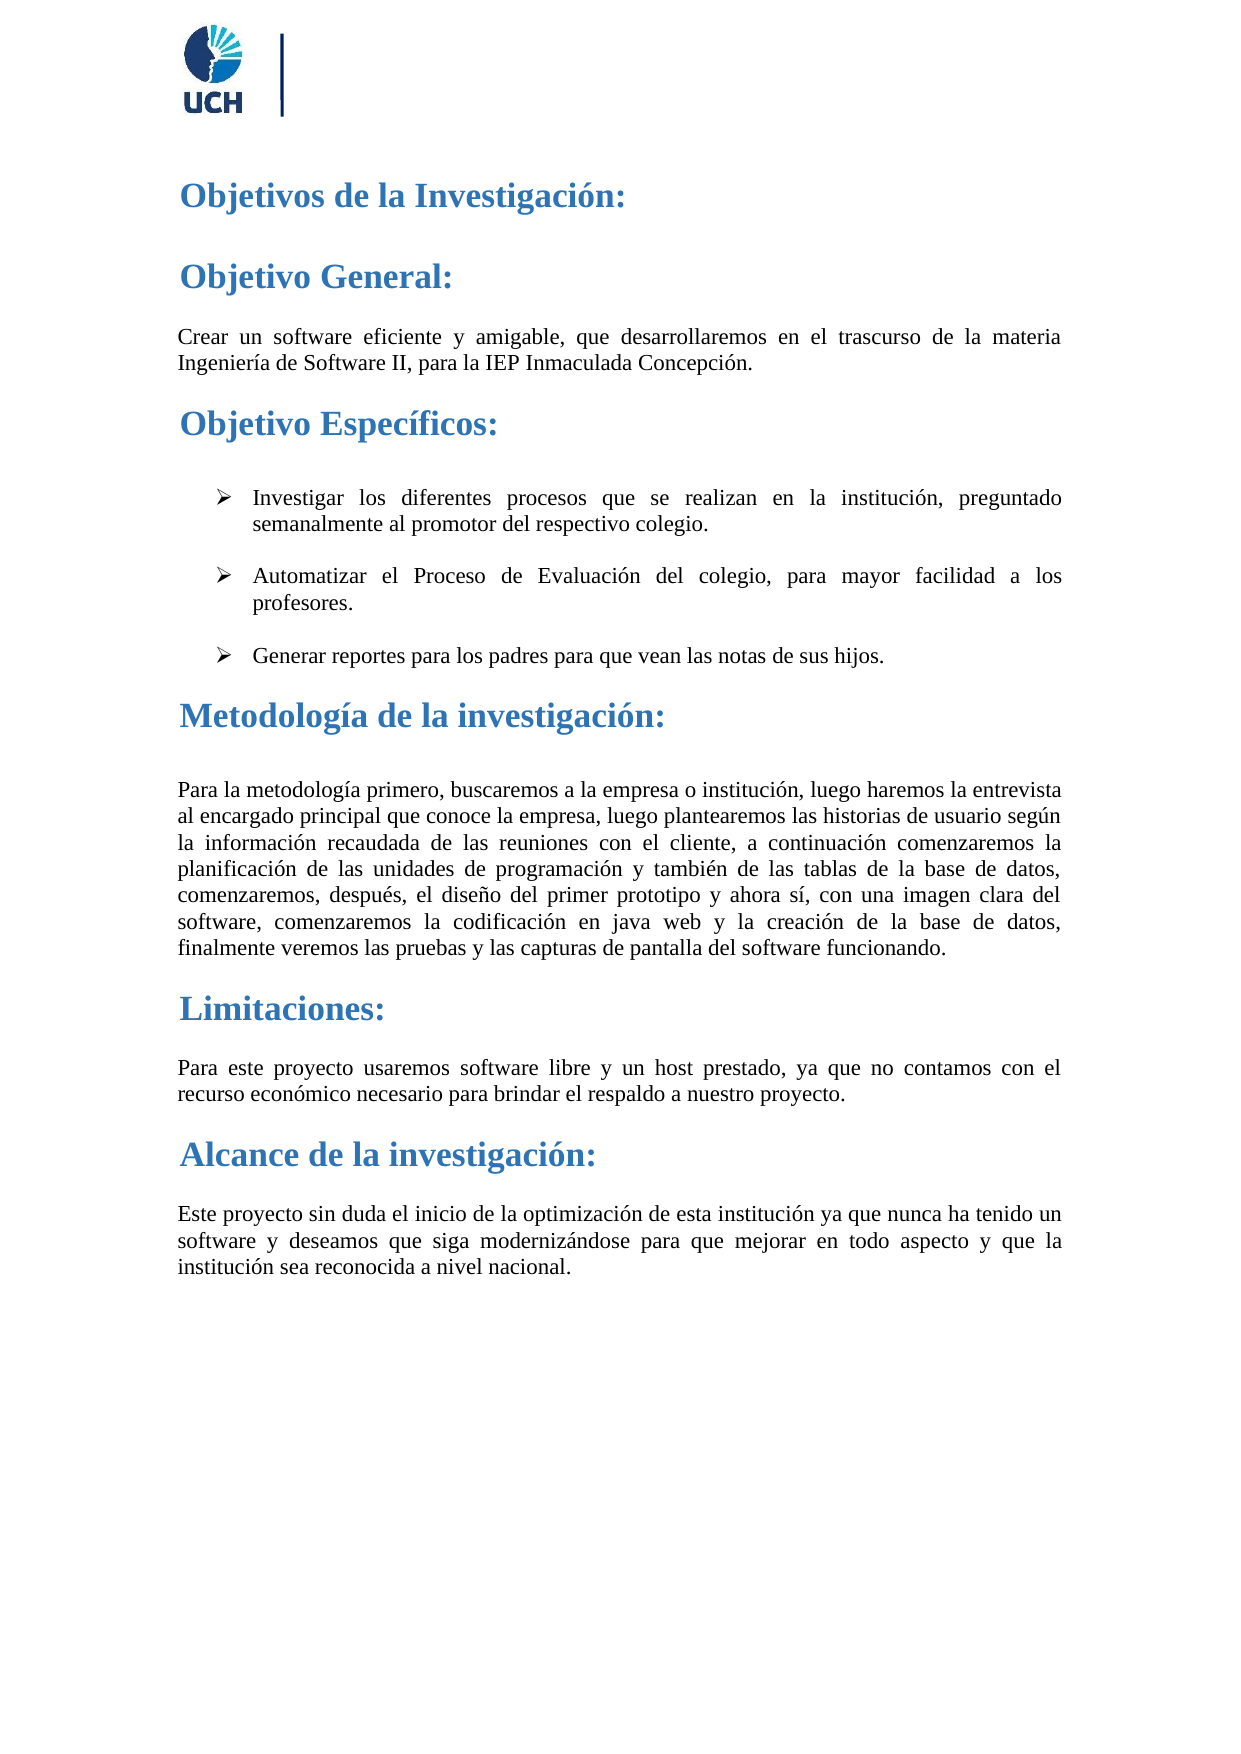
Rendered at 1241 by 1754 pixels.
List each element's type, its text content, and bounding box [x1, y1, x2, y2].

subtitle Alcance de la investigación: [179, 1133, 1063, 1174]
list Automatizar el Proceso de Evaluación del colegio, para mayor facilidad a los profesores. [215, 563, 1063, 615]
text Este proyecto sin duda el inicio de la optimización de esta institución ya que nunca ha tenido un software y deseamos que siga modernizándose para que mejorar en todo aspecto y que la institución sea reconocida a nivel nacional. [177, 1200, 1063, 1279]
list Investigar los diferentes procesos que se realizan en la institución, preguntado semanalmente al promotor del respectivo colegio. [215, 483, 1063, 536]
text Crear un software eficiente y amigable, que desarrollaremos en el trascurso de la materia Ingeniería de Software II, para la IEP Inmaculada Concepción. [177, 323, 1063, 376]
subtitle Metodología de la investigación: [179, 694, 1063, 735]
subtitle Objetivo Específicos: [179, 402, 1063, 443]
subtitle Objetivos de la Investigación: [179, 174, 1063, 215]
picture [177, 22, 251, 117]
list Generar reportes para los padres para que vean las notas de sus hijos. [215, 642, 1063, 668]
text Para la metodología primero, buscaremos a la empresa o institución, luego haremos la entrevista al encargado principal que conoce la empresa, luego plantearemos las historias de usuario según la información recaudada de las reuniones con el cliente, a continuación comenzaremos la planificación de las unidades de programación y también de las tablas de la base de datos, comenzaremos, después, el diseño del primer prototipo y ahora sí, con una imagen clara del software, comenzaremos la codificación en java web y la creación de la base de datos, finalmente veremos las pruebas y las capturas de pantalla del software funcionando. [177, 776, 1063, 961]
text Para este proyecto usaremos software libre y un host prestado, ya que no contamos con el recurso económico necesario para brindar el respaldo a nuestro proyecto. [177, 1054, 1063, 1107]
subtitle Limitaciones: [179, 987, 1063, 1028]
subtitle Objetivo General: [179, 256, 1063, 296]
